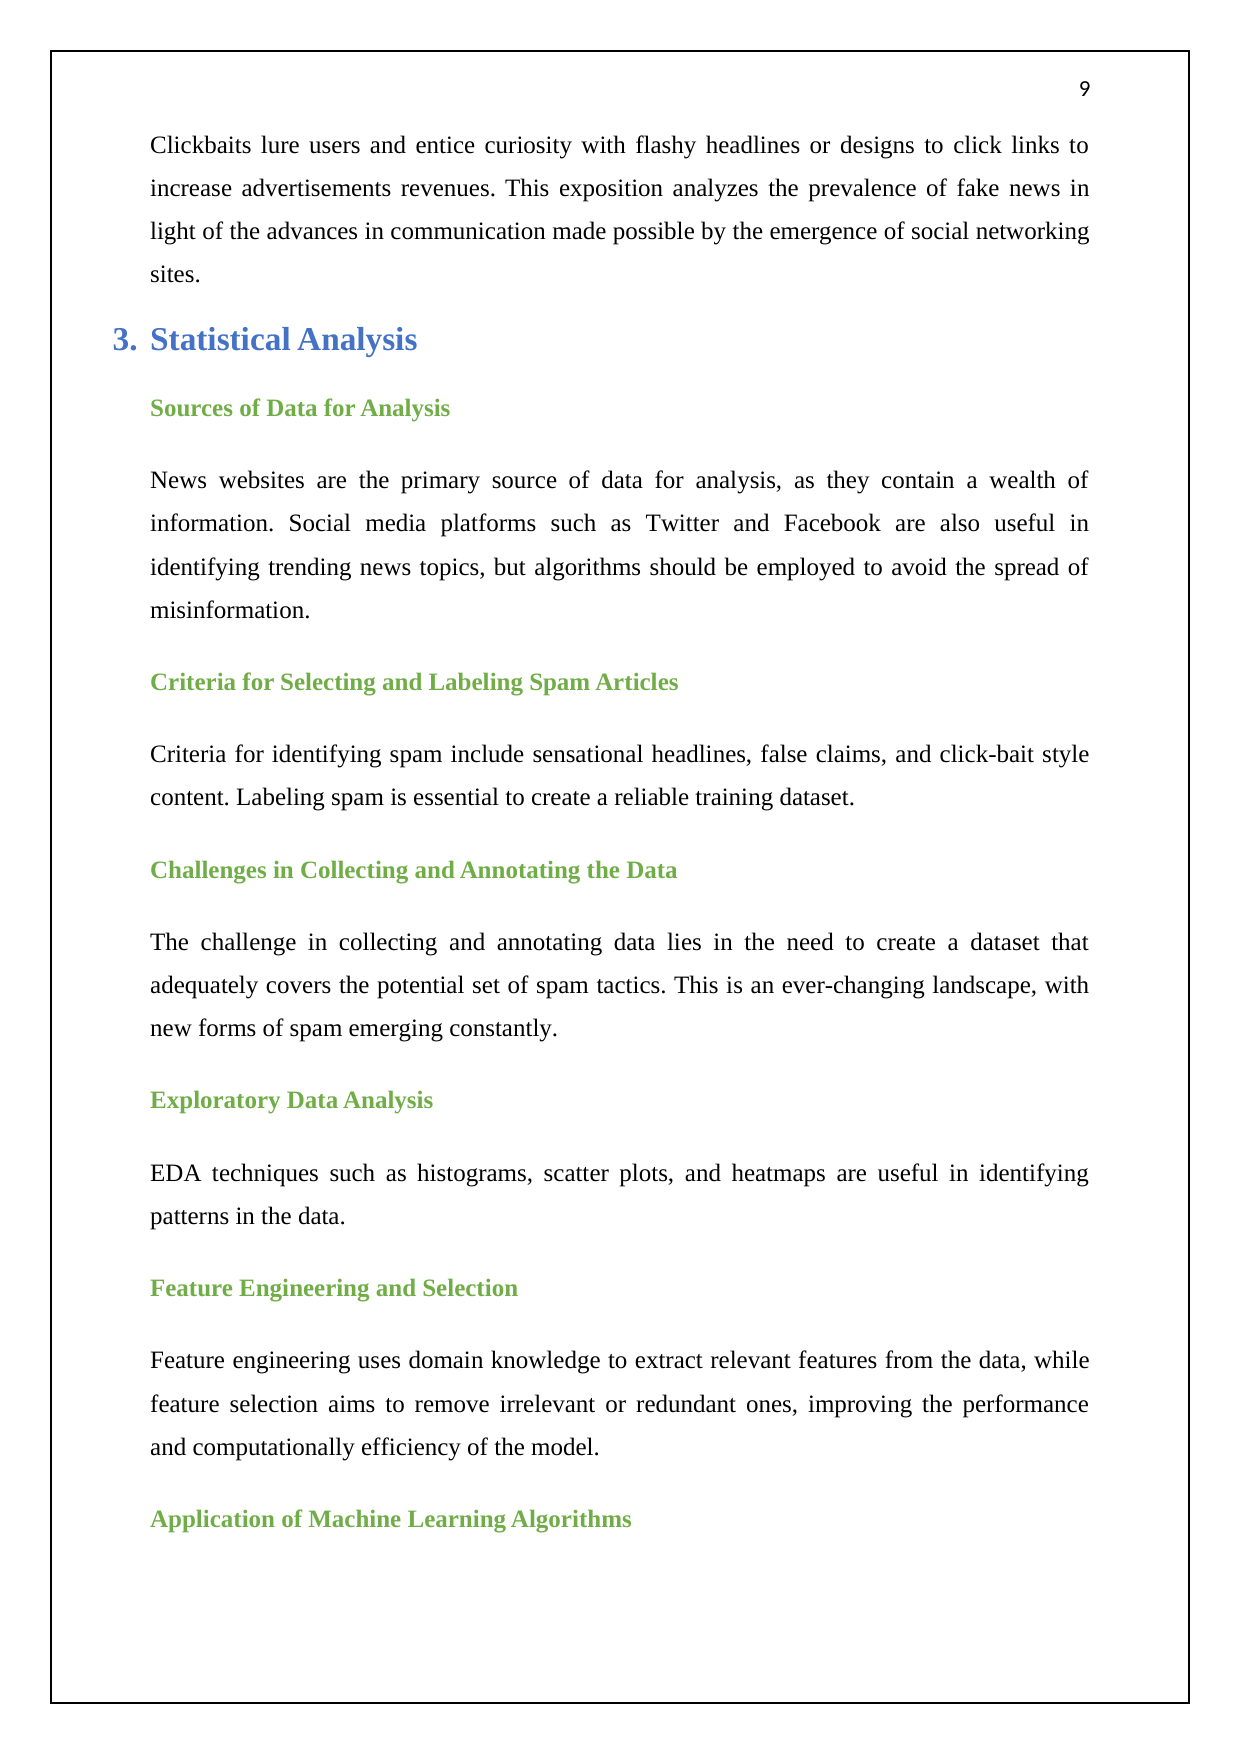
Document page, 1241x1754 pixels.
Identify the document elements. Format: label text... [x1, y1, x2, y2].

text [150, 130, 1090, 288]
list Statistical Analysis [112, 319, 1090, 357]
text Feature engineering uses domain knowledge to extract relevant features from the data, while feature selection aims to remove irrelevant or redundant ones, improving the performance and computationally efficiency of the model. [150, 1346, 1090, 1461]
text Challenges in Collecting and Annotating the Data [150, 855, 1090, 883]
text Sources of Data for Analysis [150, 393, 1090, 422]
text Exploratory Data Analysis [150, 1086, 1090, 1114]
text Criteria for Selecting and Labeling Spam Articles [150, 667, 1090, 696]
text Feature Engineering and Selection [150, 1273, 1090, 1302]
text News websites are the primary source of data for analysis, as they contain a wealth of information. Social media platforms such as Twitter and Facebook are also useful in identifying trending news topics, but algorithms should be employed to avoid the spread of misinformation. [150, 465, 1090, 623]
text The challenge in collecting and annotating data lies in the need to create a dataset that adequately covers the potential set of spam tactics. This is an ever-changing landscape, with new forms of spam emerging constantly. [150, 927, 1090, 1042]
text Application of Machine Learning Algorithms [150, 1504, 1090, 1533]
text Criteria for identifying spam include sensational headlines, false claims, and click-bait style content. Labeling spam is essential to create a reliable training dataset. [150, 739, 1090, 811]
text EDA techniques such as histograms, scatter plots, and heatmaps are useful in identifying patterns in the data. [150, 1158, 1090, 1230]
